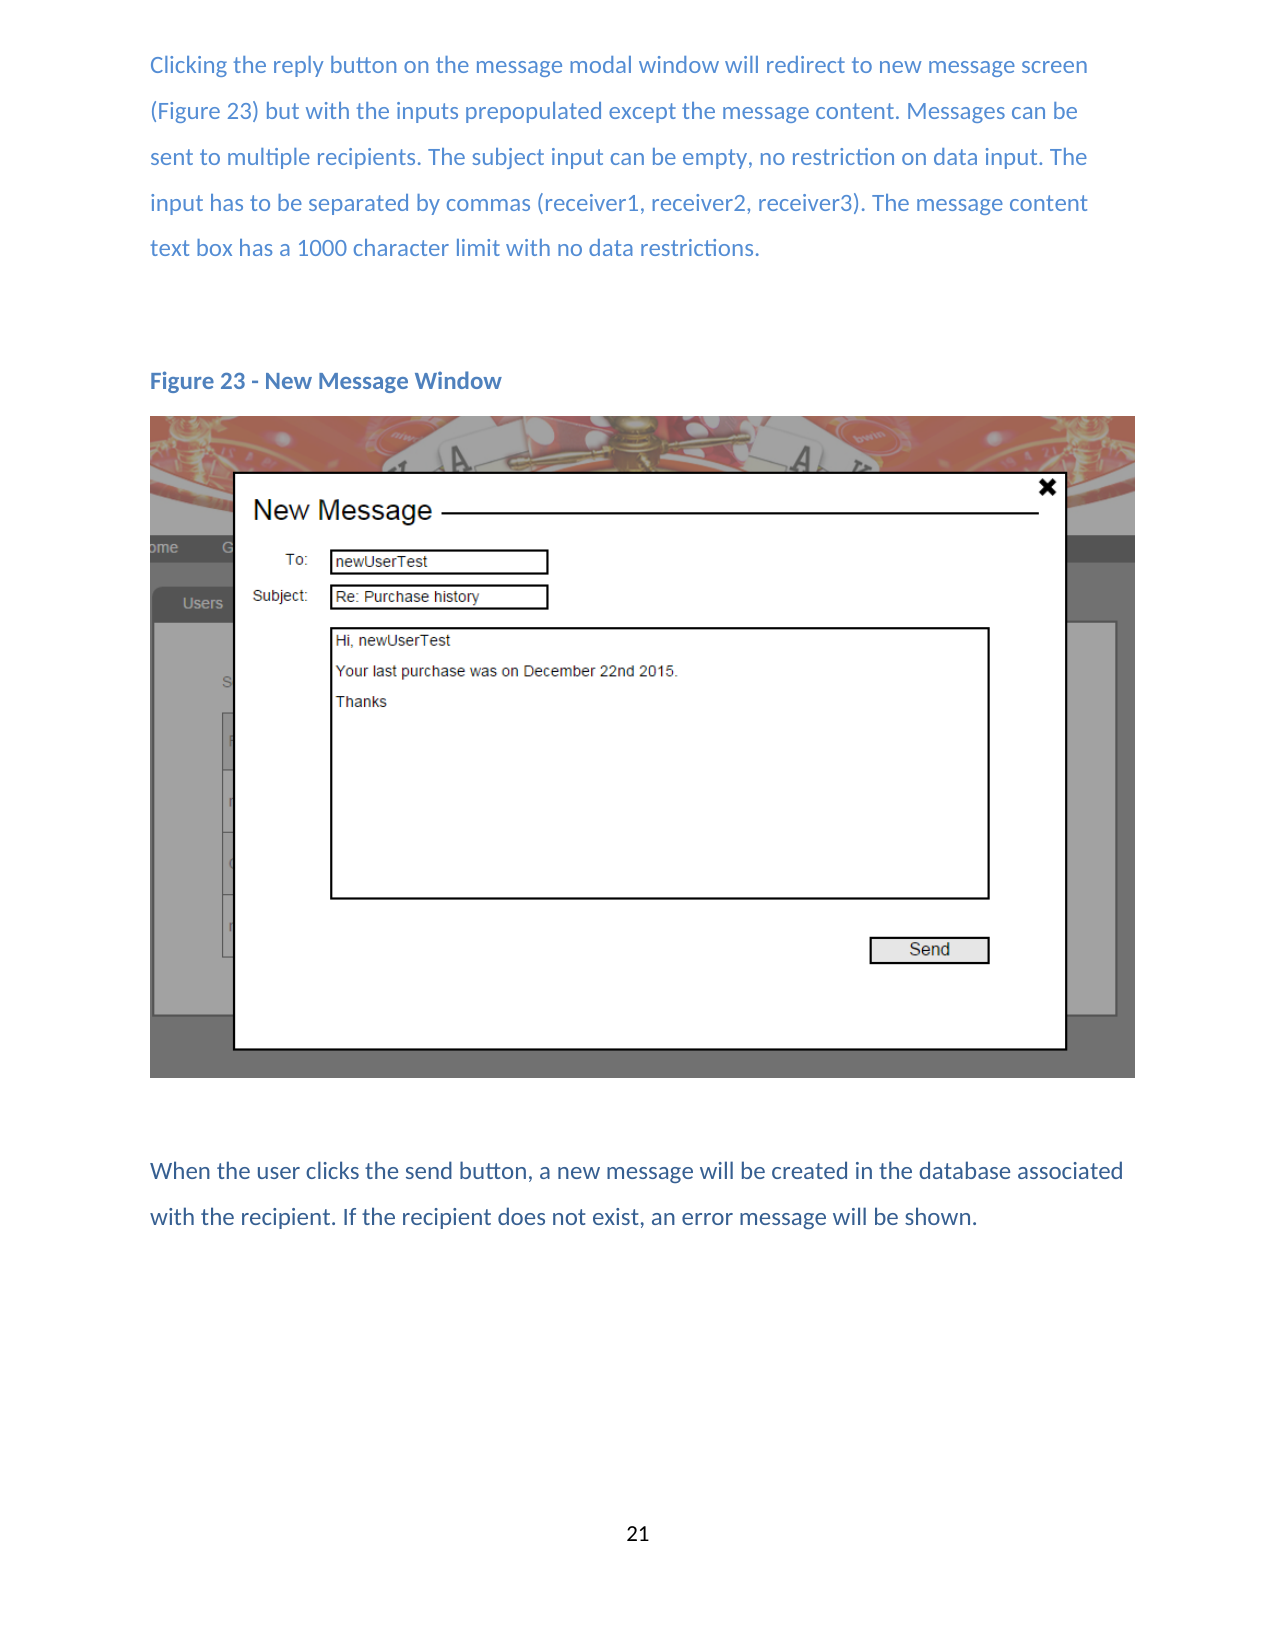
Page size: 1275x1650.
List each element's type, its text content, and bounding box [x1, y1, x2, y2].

text When the user clicks the send button, a new message will be created in the database associated with the recipient. If the recipient does not exist, an error message will be shown. [150, 1155, 1125, 1232]
text Clicking the reply button on the message modal window will redirect to new message screen (Figure 23) but with the inputs prepopulated except the message content. Messages can be sent to multiple recipients. The subject input can be empty, no restriction on data input. The input has to be separated by commas (receiver1, receiver2, receiver3). The message content text box has a 1000 character limit with no data restrictions. [150, 49, 1125, 263]
picture [150, 416, 1135, 1078]
text Figure 23 - New Message Window [150, 366, 1125, 396]
